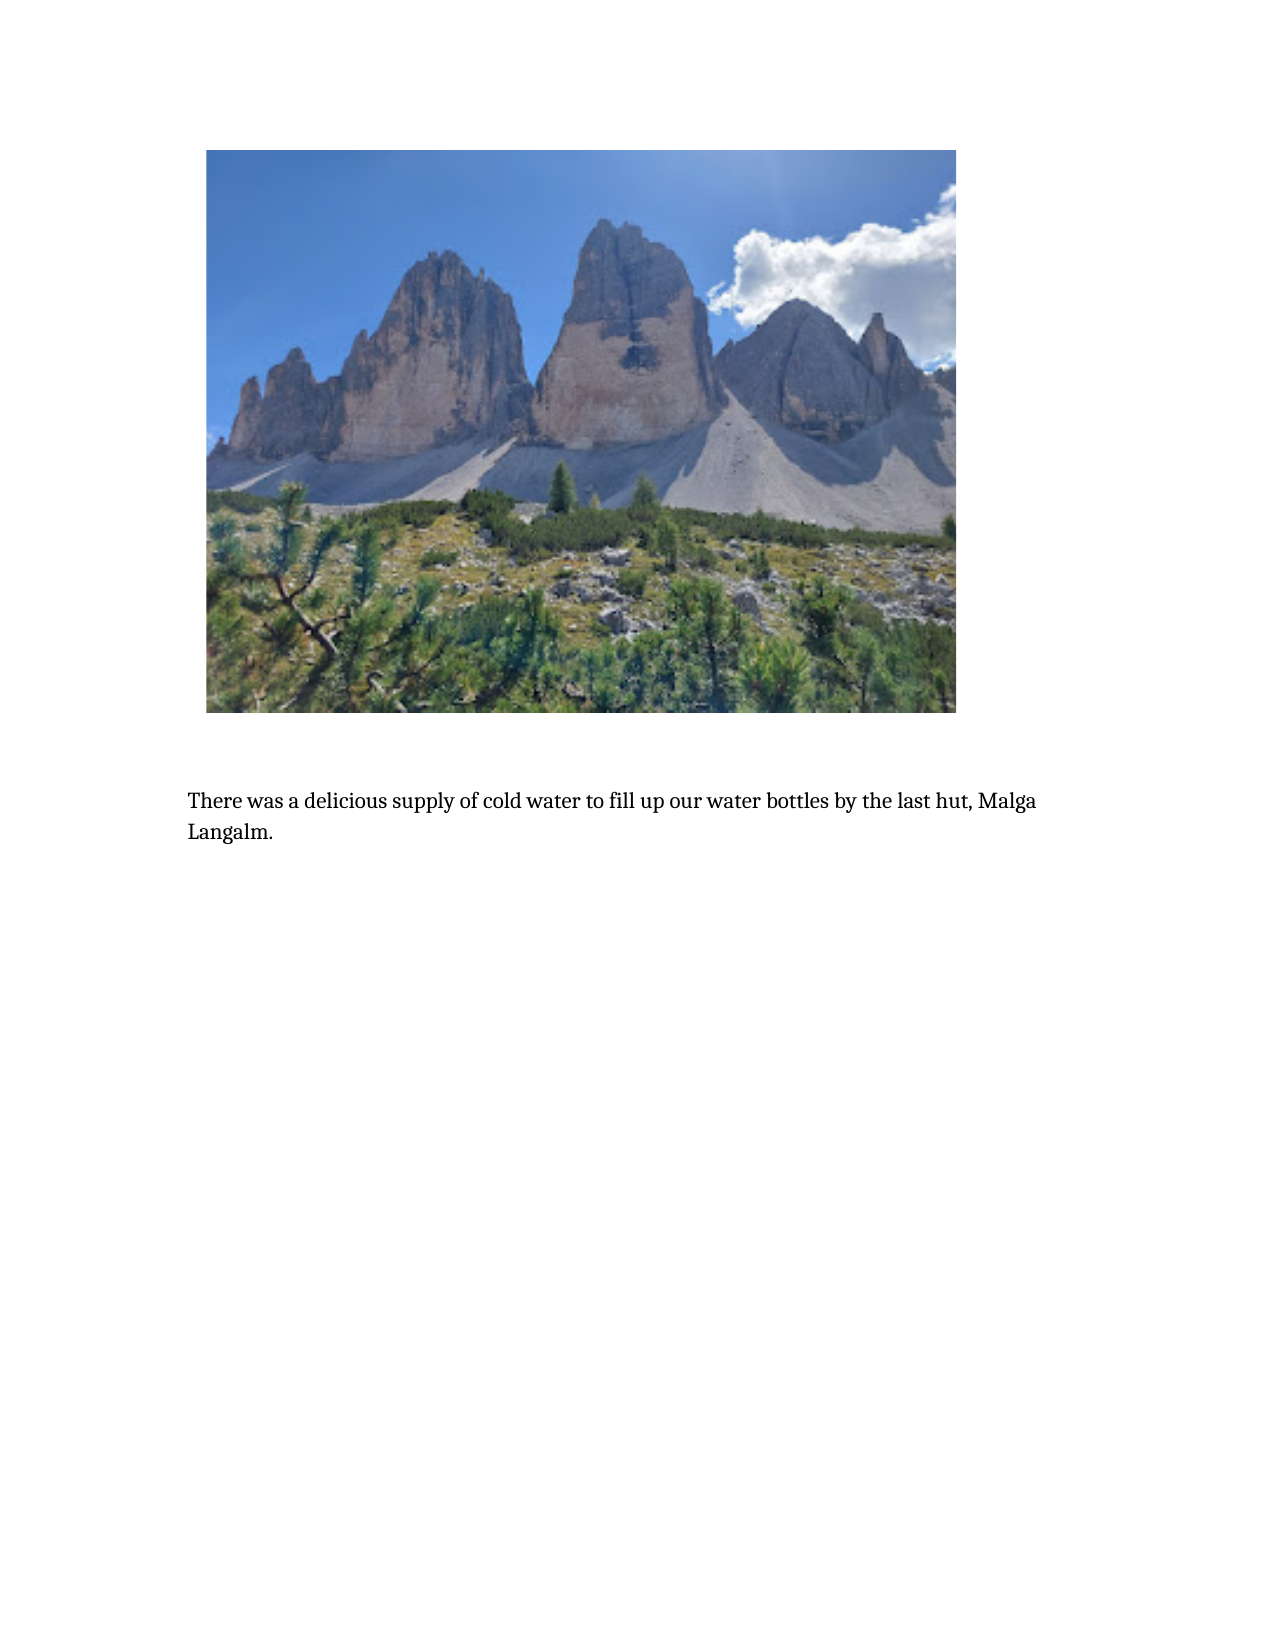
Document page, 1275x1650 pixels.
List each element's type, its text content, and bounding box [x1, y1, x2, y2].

picture [206, 150, 957, 713]
text There was a delicious supply of cold water to fill up our water bottles by the last hut, Malga Langalm. [187, 788, 1087, 845]
